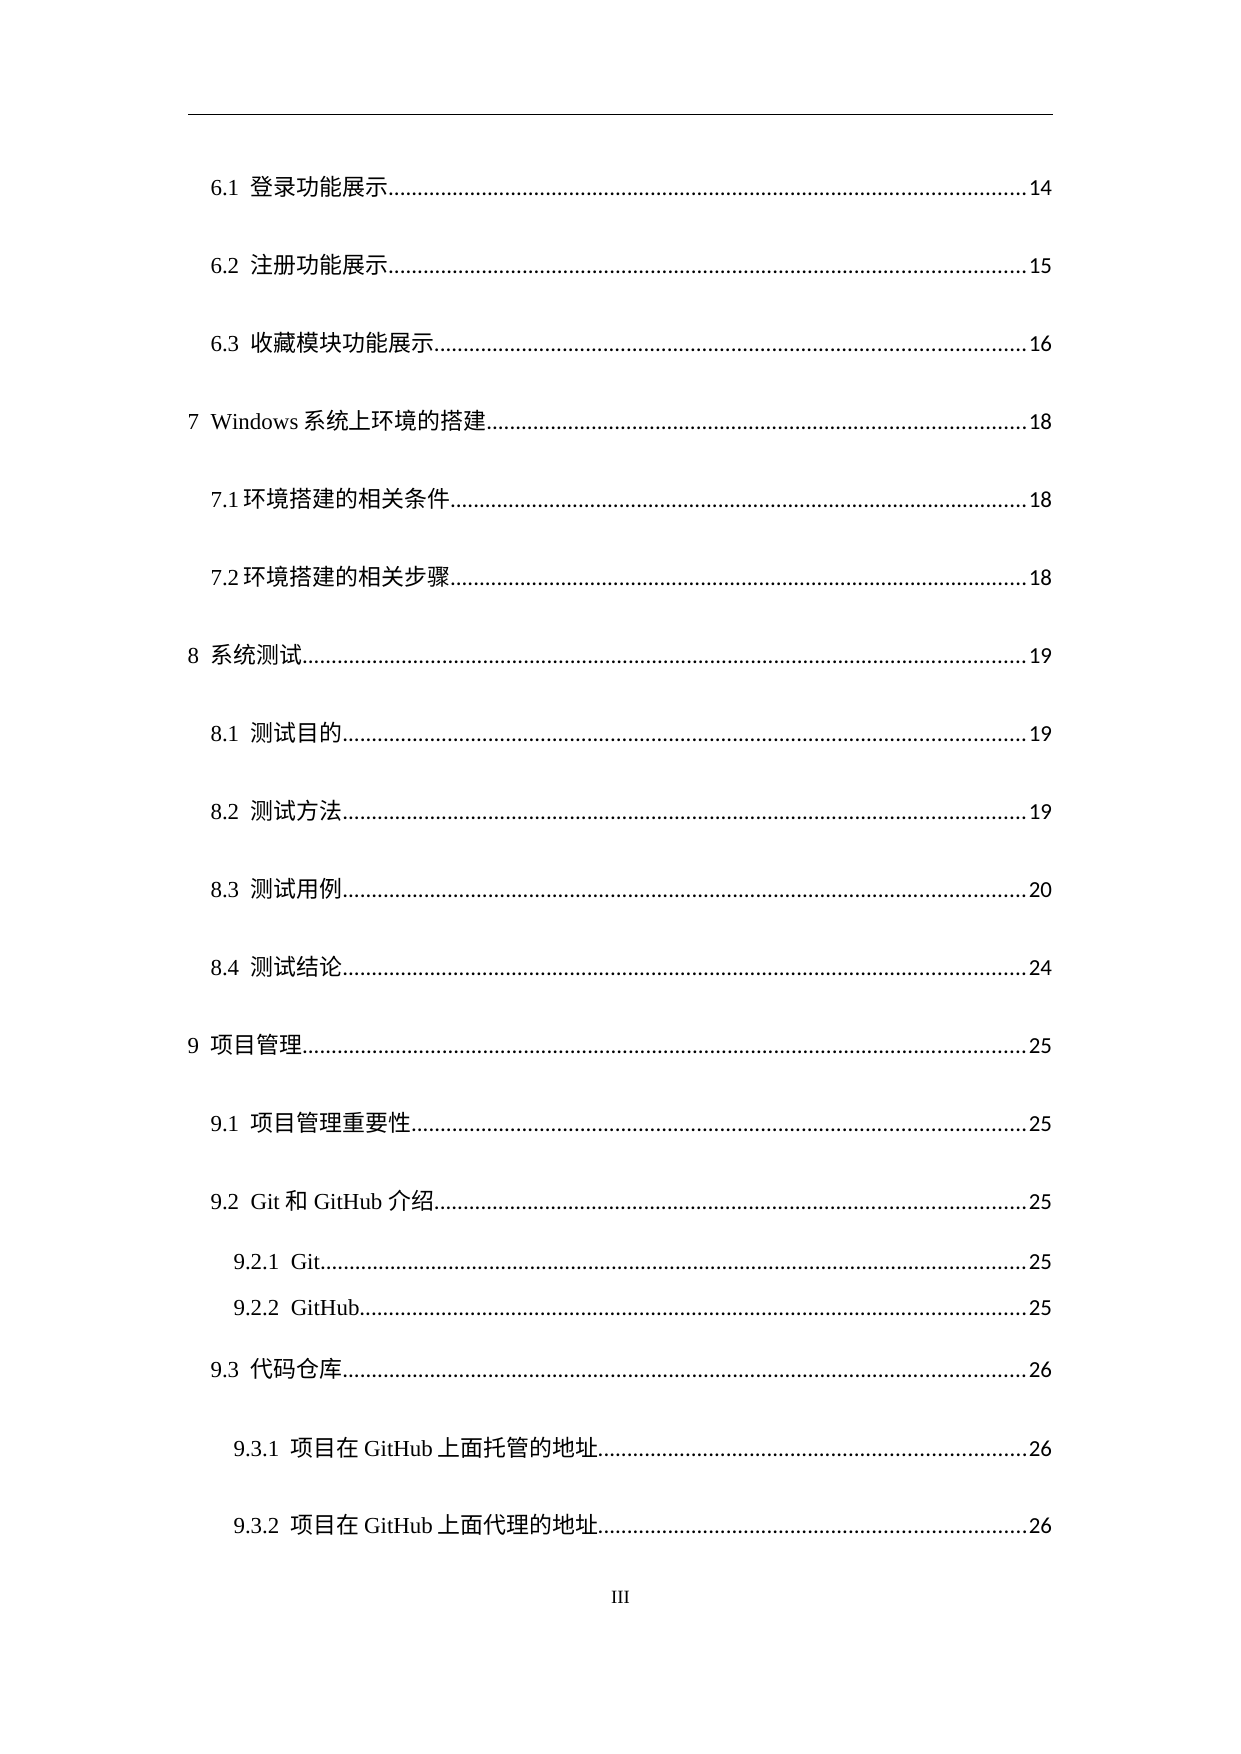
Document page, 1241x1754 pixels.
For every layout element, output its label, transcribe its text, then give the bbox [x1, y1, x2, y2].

text 8.4 测试结论 24 [210, 933, 1053, 998]
text 9.3.1 项目在GitHub上面托管的地址 26 [233, 1413, 1053, 1478]
text 8 系统测试 19 [187, 621, 1053, 686]
text 7.1环境搭建的相关条件 18 [210, 465, 1053, 530]
text 9.2.2 GitHub 25 [233, 1290, 1053, 1323]
text 6.3 收藏模块功能展示 16 [210, 309, 1053, 374]
text 9.2.1 Git 25 [233, 1245, 1053, 1278]
text 8.1 测试目的 19 [210, 699, 1053, 764]
text 7.2环境搭建的相关步骤 18 [210, 543, 1053, 608]
text 8.3 测试用例 20 [210, 855, 1053, 920]
text 8.2 测试方法 19 [210, 777, 1053, 842]
text 6.1 登录功能展示 14 [210, 153, 1053, 218]
text 9.3.2 项目在GitHub上面代理的地址 26 [233, 1492, 1053, 1557]
text 7 Windows系统上环境的搭建 18 [187, 387, 1053, 452]
text 9.2 Git 和 GitHub 介绍 25 [210, 1167, 1053, 1232]
text 9.3 代码仓库 26 [210, 1336, 1053, 1401]
text 6.2 注册功能展示 15 [210, 231, 1053, 296]
text 9.1 项目管理重要性 25 [210, 1089, 1053, 1154]
text 9 项目管理 25 [187, 1011, 1053, 1076]
